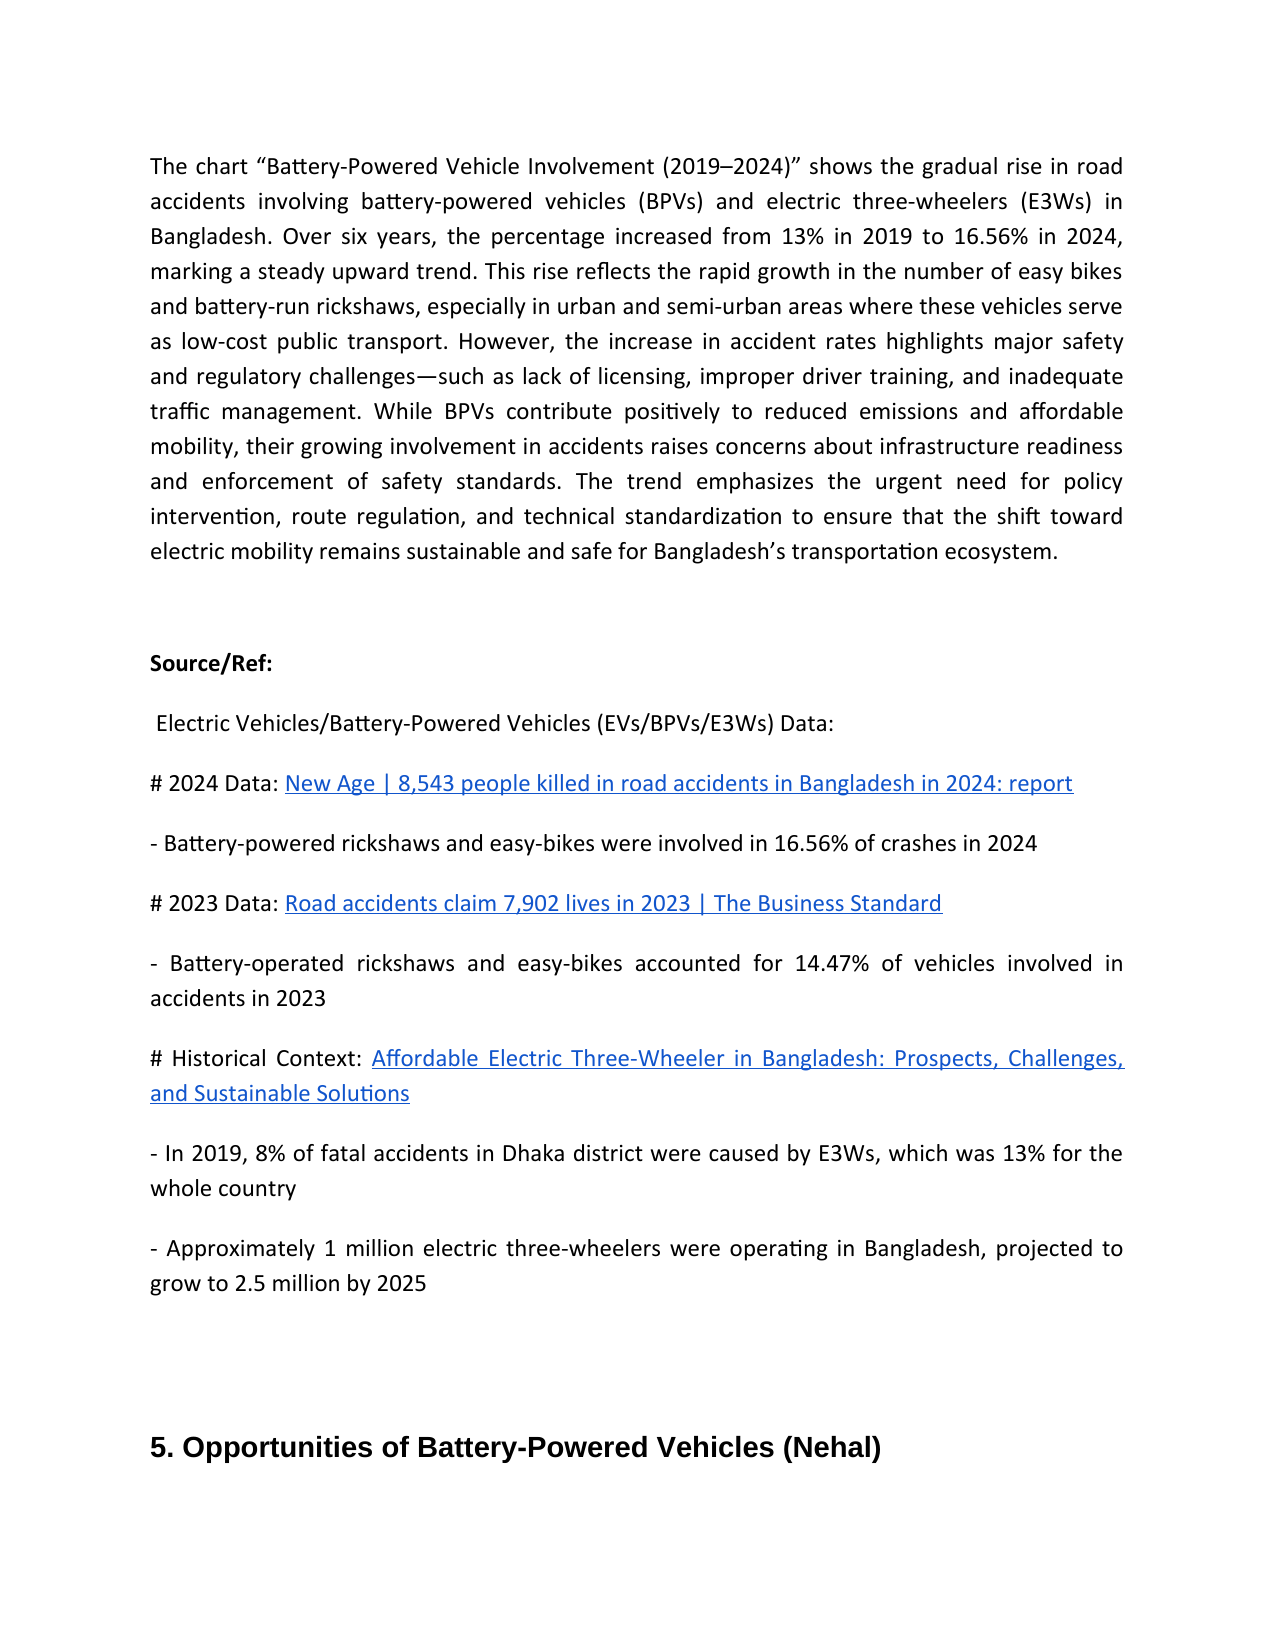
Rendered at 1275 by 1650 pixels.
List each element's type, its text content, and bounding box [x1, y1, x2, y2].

text 5. Opportunities of Battery-Powered Vehicles (Nehal) [150, 1430, 1125, 1463]
text - Approximately 1 million electric three-wheelers were operating in Bangladesh, projected to grow to 2.5 million by 2025 [150, 1232, 1125, 1297]
text - Battery-powered rickshaws and easy-bikes were involved in 16.56% of crashes in 2024 [150, 827, 1125, 857]
text # Historical Context: Affordable Electric Three-Wheeler in Bangladesh: Prospects, Challenges, and Sustainable Solutions [150, 1042, 1125, 1107]
text # 2024 Data: New Age | 8,543 people killed in road accidents in Bangladesh in 2024: report [150, 767, 1125, 797]
text - In 2019, 8% of fatal accidents in Dhaka district were caused by E3Ws, which was 13% for the whole country [150, 1137, 1125, 1202]
text # 2023 Data: Road accidents claim 7,902 lives in 2023 | The Business Standard [150, 887, 1125, 917]
text Electric Vehicles/Battery-Powered Vehicles (EVs/BPVs/E3Ws) Data: [150, 707, 1125, 737]
text Source/Ref: [150, 647, 1125, 677]
text The chart “Battery-Powered Vehicle Involvement (2019–2024)” shows the gradual rise in road accidents involving battery-powered vehicles (BPVs) and electric three-wheelers (E3Ws) in Bangladesh. Over six years, the percentage increased from 13% in 2019 to 16.56% in 2024, marking a steady upward trend. This rise reflects the rapid growth in the number of easy bikes and battery-run rickshaws, especially in urban and semi-urban areas where these vehicles serve as low-cost public transport. However, the increase in accident rates highlights major safety and regulatory challenges—such as lack of licensing, improper driver training, and inadequate traffic management. While BPVs contribute positively to reduced emissions and affordable mobility, their growing involvement in accidents raises concerns about infrastructure readiness and enforcement of safety standards. The trend emphasizes the urgent need for policy intervention, route regulation, and technical standardization to ensure that the shift toward electric mobility remains sustainable and safe for Bangladesh’s transportation ecosystem. [150, 150, 1125, 566]
text - Battery-operated rickshaws and easy-bikes accounted for 14.47% of vehicles involved in accidents in 2023 [150, 947, 1125, 1012]
